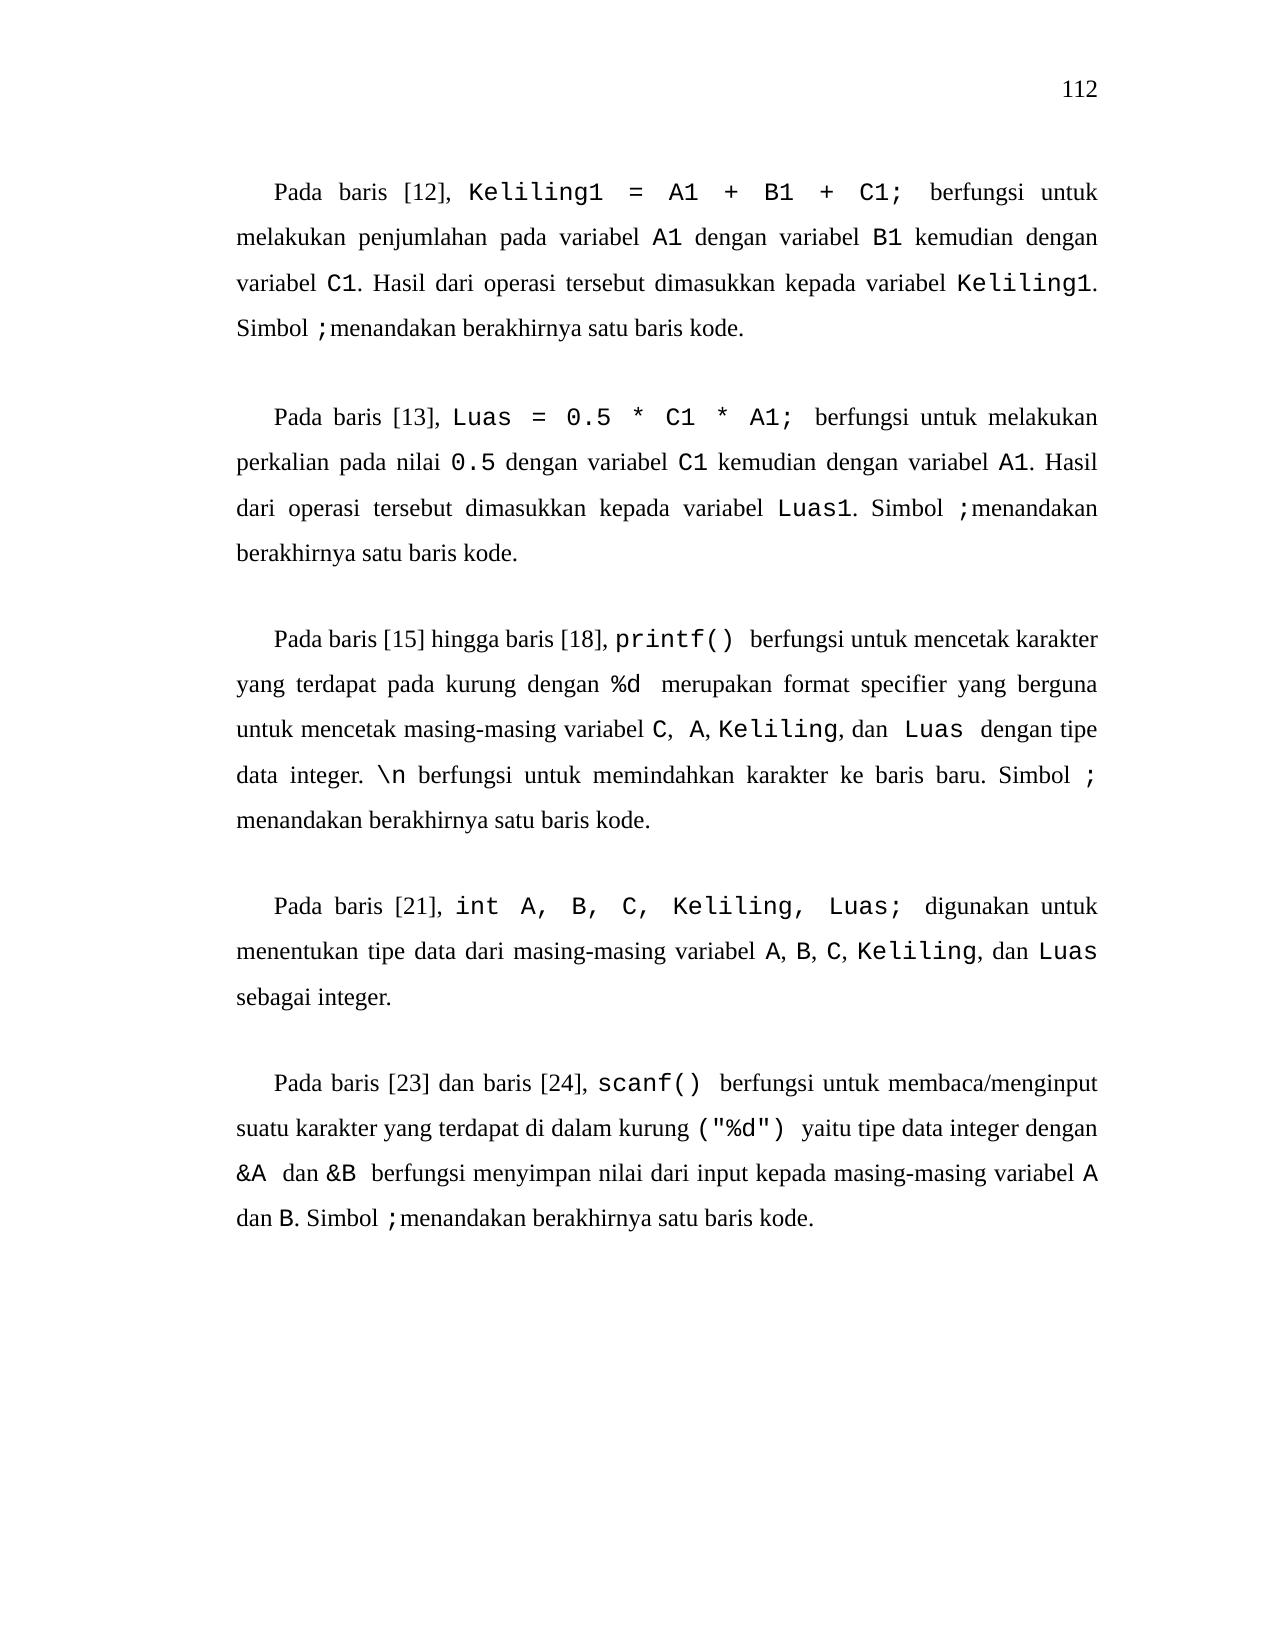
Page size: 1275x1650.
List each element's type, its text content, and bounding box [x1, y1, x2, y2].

text Pada baris [21], int A, B, C, Keliling, Luas; digunakan untuk menentukan tipe data dari masing-masing variabel A, B, C, Keliling, dan Luas sebagai integer. [236, 891, 1098, 1010]
text Pada baris [12], Keliling1 = A1 + B1 + C1; berfungsi untuk melakukan penjumlahan pada variabel A1 dengan variabel B1 kemudian dengan variabel C1. Hasil dari operasi tersebut dimasukkan kepada variabel Keliling1. Simbol ;menandakan berakhirnya satu baris kode. [236, 177, 1098, 344]
text Pada baris [13], Luas = 0.5 * C1 * A1; berfungsi untuk melakukan perkalian pada nilai 0.5 dengan variabel C1 kemudian dengan variabel A1. Hasil dari operasi tersebut dimasukkan kepada variabel Luas1. Simbol ;menandakan berakhirnya satu baris kode. [236, 402, 1098, 567]
text Pada baris [23] dan baris [24], scanf() berfungsi untuk membaca/menginput suatu karakter yang terdapat di dalam kurung ("%d") yaitu tipe data integer dengan &A dan &B berfungsi menyimpan nilai dari input kepada masing-masing variabel A dan B. Simbol ;menandakan berakhirnya satu baris kode. [236, 1068, 1098, 1234]
text Pada baris [15] hingga baris [18], printf() berfungsi untuk mencetak karakter yang terdapat pada kurung dengan %d merupakan format specifier yang berguna untuk mencetak masing-masing variabel C, A, Keliling, dan Luas dengan tipe data integer. \n berfungsi untuk memindahkan karakter ke baris baru. Simbol ; menandakan berakhirnya satu baris kode. [236, 624, 1098, 834]
